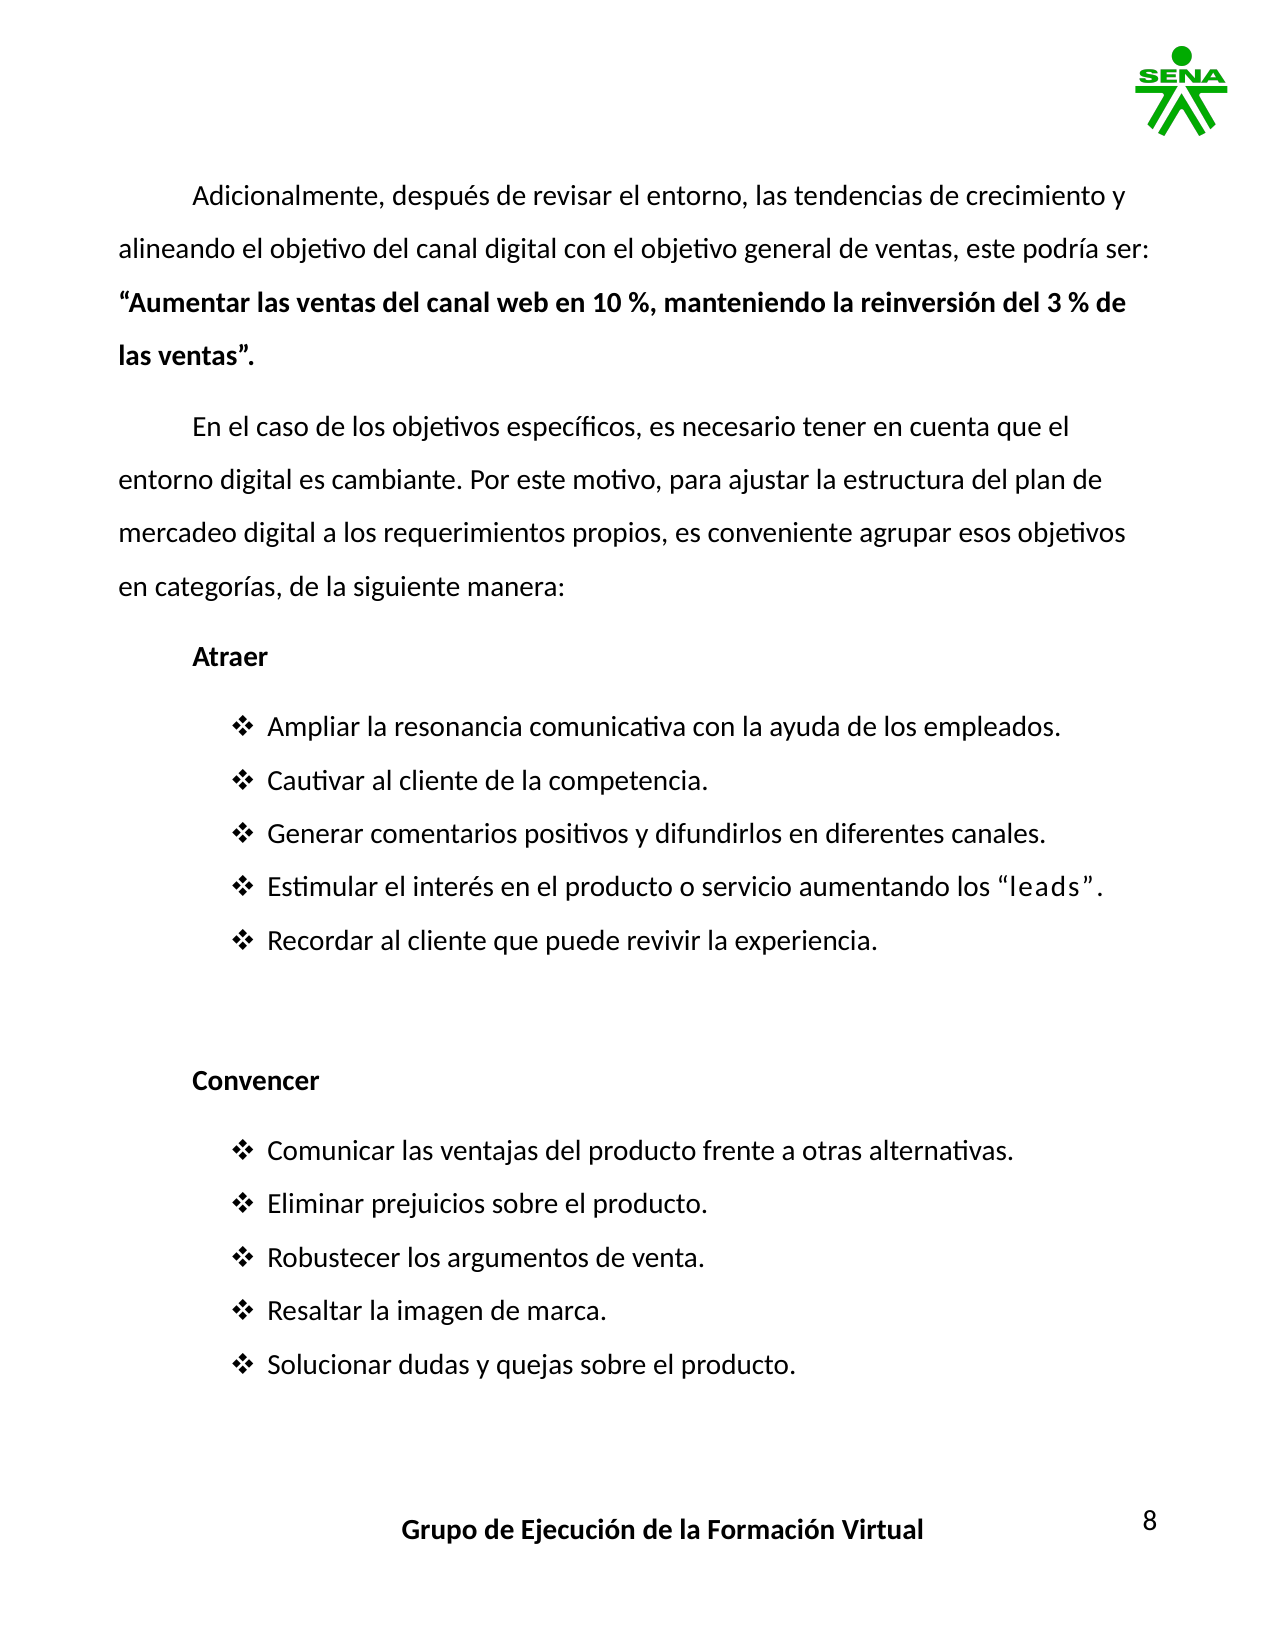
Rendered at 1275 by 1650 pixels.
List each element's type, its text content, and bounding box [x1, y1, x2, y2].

list Robustecer los argumentos de venta. [229, 1239, 1157, 1275]
picture [1135, 46, 1228, 136]
list Comunicar las ventajas del producto frente a otras alternativas. [229, 1132, 1157, 1168]
list Solucionar dudas y quejas sobre el producto. [229, 1346, 1157, 1382]
list Ampliar la resonancia comunicativa con la ayuda de los empleados. [229, 708, 1157, 744]
list Resaltar la imagen de marca. [229, 1292, 1157, 1328]
text En el caso de los objetivos específicos, es necesario tener en cuenta que el entorno digital es cambiante. Por este motivo, para ajustar la estructura del plan de mercadeo digital a los requerimientos propios, es conveniente agrupar esos objetivos en categorías, de la siguiente manera: [118, 408, 1157, 603]
list Cautivar al cliente de la competencia. [229, 762, 1157, 797]
list Eliminar prejuicios sobre el producto. [229, 1186, 1157, 1221]
text Adicionalmente, después de revisar el entorno, las tendencias de crecimiento y alineando el objetivo del canal digital con el objetivo general de ventas, este podría ser: “Aumentar las ventas del canal web en 10 %, manteniendo la reinversión del 3 % de las ventas”. [118, 177, 1157, 373]
list Generar comentarios positivos y difundirlos en diferentes canales. [229, 815, 1157, 851]
text Atraer [118, 638, 1157, 674]
list Estimular el interés en el producto o servicio aumentando los “leads”. [229, 868, 1157, 904]
list Recordar al cliente que puede revivir la experiencia. [229, 922, 1157, 957]
text Convencer [118, 1062, 1157, 1098]
